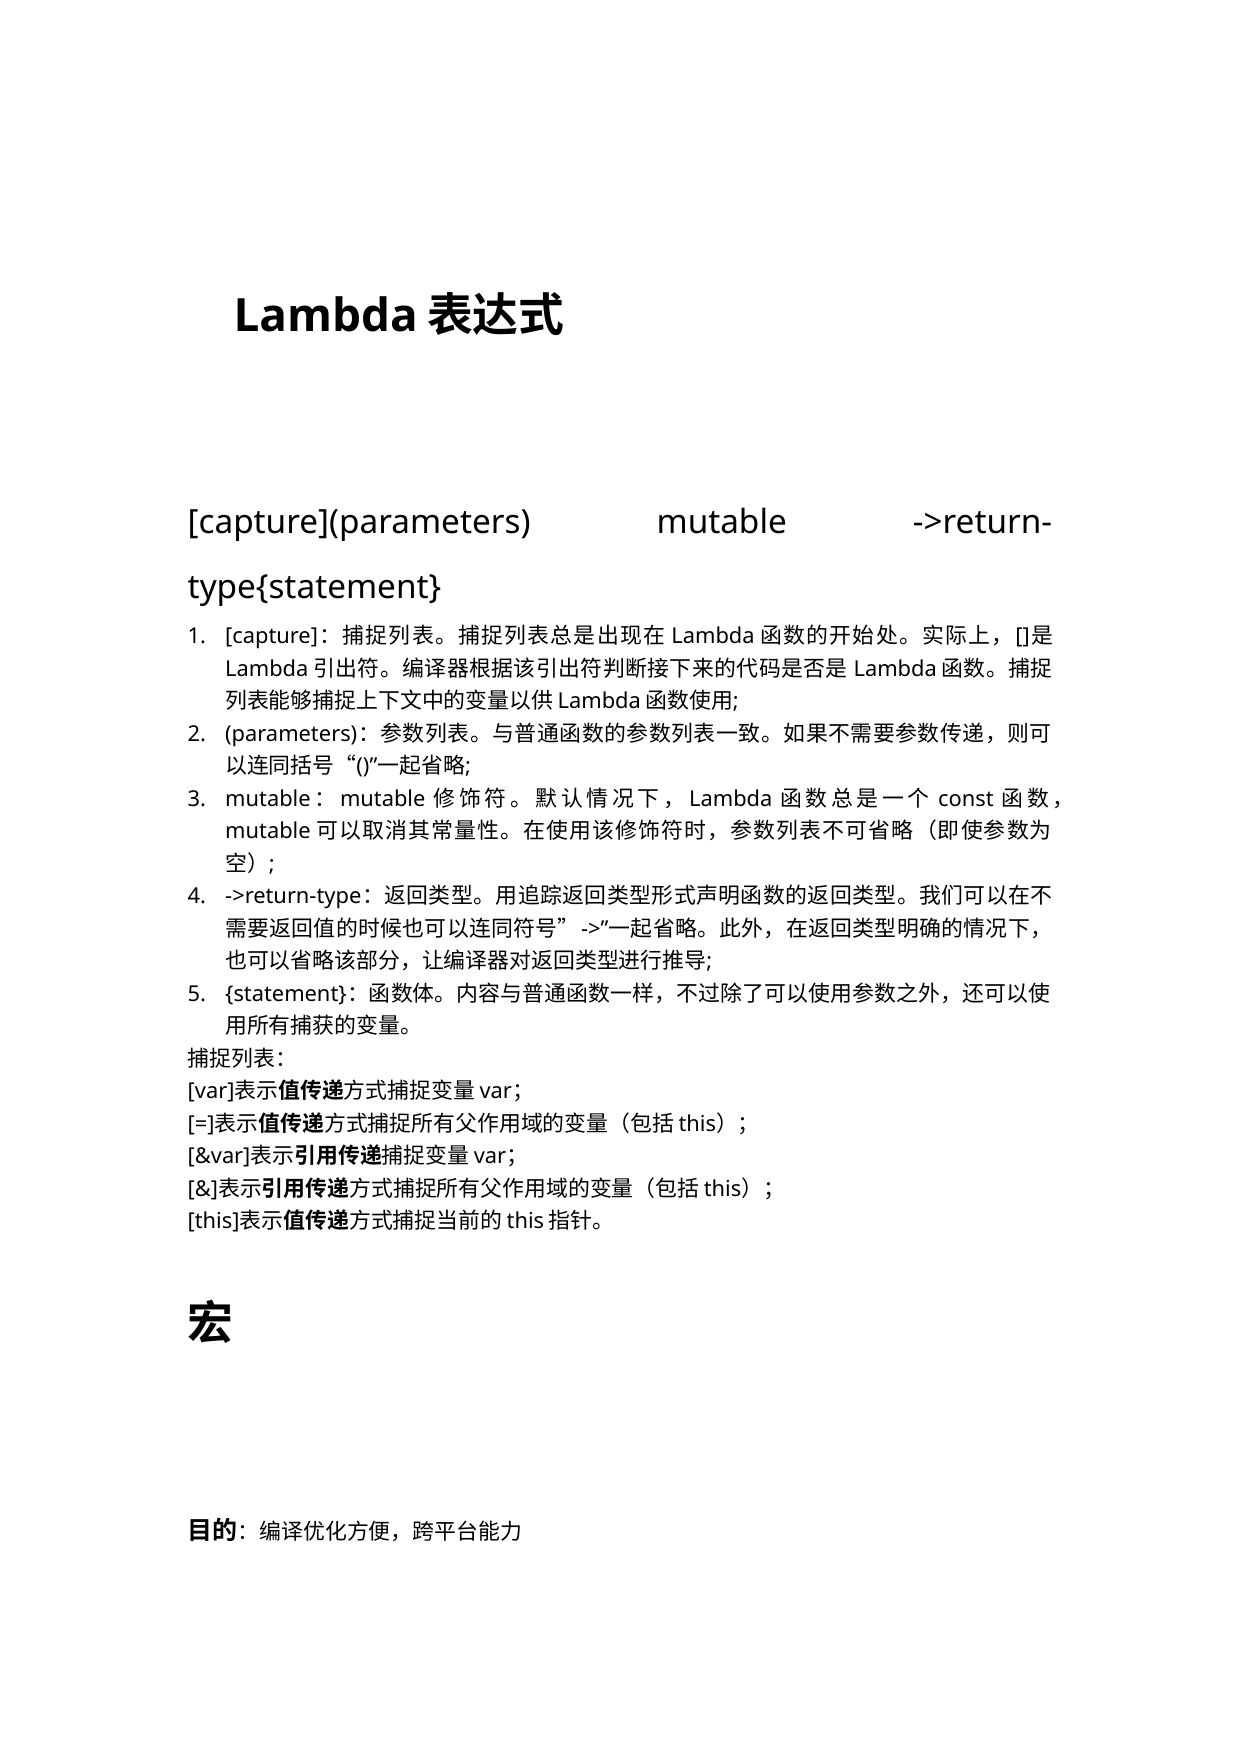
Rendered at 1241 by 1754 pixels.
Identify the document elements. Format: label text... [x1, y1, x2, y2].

text [&]表示引用传递方式捕捉所有父作用域的变量（包括this）； [187, 1171, 1053, 1203]
text 目的：编译优化方便，跨平台能力 [187, 1496, 1053, 1561]
text 捕捉列表： [187, 1041, 1053, 1073]
list (parameters)：参数列表。与普通函数的参数列表一致。如果不需要参数传递，则可以连同括号“()”一起省略; [187, 716, 1053, 781]
subtitle Lambda表达式 [187, 262, 1053, 360]
text [=]表示值传递方式捕捉所有父作用域的变量（包括this）； [187, 1106, 1053, 1138]
list {statement}：函数体。内容与普通函数一样，不过除了可以使用参数之外，还可以使用所有捕获的变量。 [187, 976, 1053, 1041]
text [capture](parameters) mutable ->return-type{statement} [187, 488, 1053, 618]
list mutable：mutable修饰符。默认情况下，Lambda函数总是一个const函数，mutable可以取消其常量性。在使用该修饰符时，参数列表不可省略（即使参数为空）; [187, 781, 1053, 878]
text [var]表示值传递方式捕捉变量var； [187, 1073, 1053, 1106]
text [this]表示值传递方式捕捉当前的this指针。 [187, 1203, 1053, 1236]
list [capture]：捕捉列表。捕捉列表总是出现在Lambda函数的开始处。实际上，[]是Lambda引出符。编译器根据该引出符判断接下来的代码是否是Lambda函数。捕捉列表能够捕捉上下文中的变量以供Lambda函数使用; [187, 618, 1053, 716]
subtitle 宏 [187, 1271, 1053, 1368]
text [&var]表示引用传递捕捉变量var； [187, 1138, 1053, 1171]
list ->return-type：返回类型。用追踪返回类型形式声明函数的返回类型。我们可以在不需要返回值的时候也可以连同符号”->”一起省略。此外，在返回类型明确的情况下，也可以省略该部分，让编译器对返回类型进行推导; [187, 878, 1053, 976]
